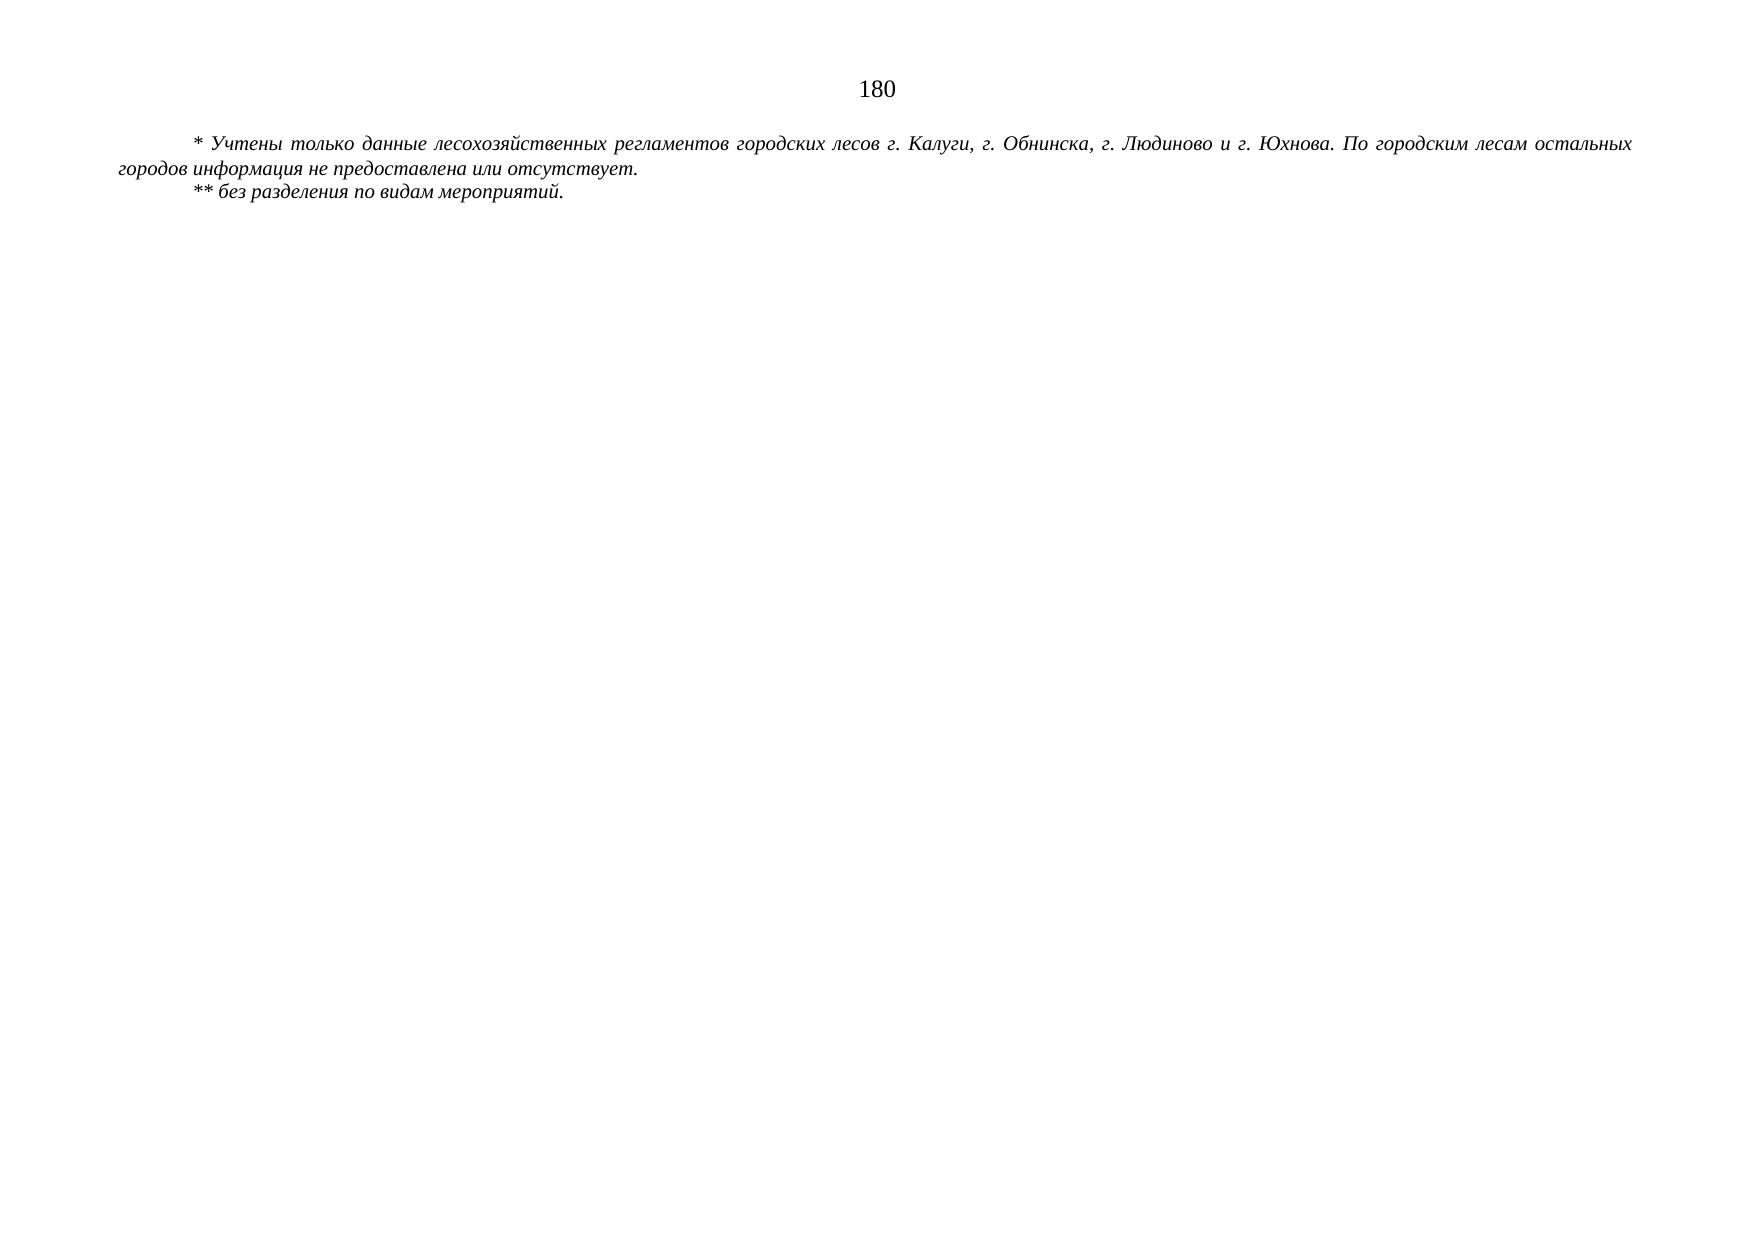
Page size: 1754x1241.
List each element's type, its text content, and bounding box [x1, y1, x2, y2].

text * Учтены только данные лесохозяйственных регламентов городских лесов г. Калуги, г. Обнинска, г. Людиново и г. Юхнова. По городским лесам остальных городов информация не предоставлена или отсутствует. [118, 131, 1636, 179]
text ** без разделения по видам мероприятий. [118, 179, 1636, 203]
